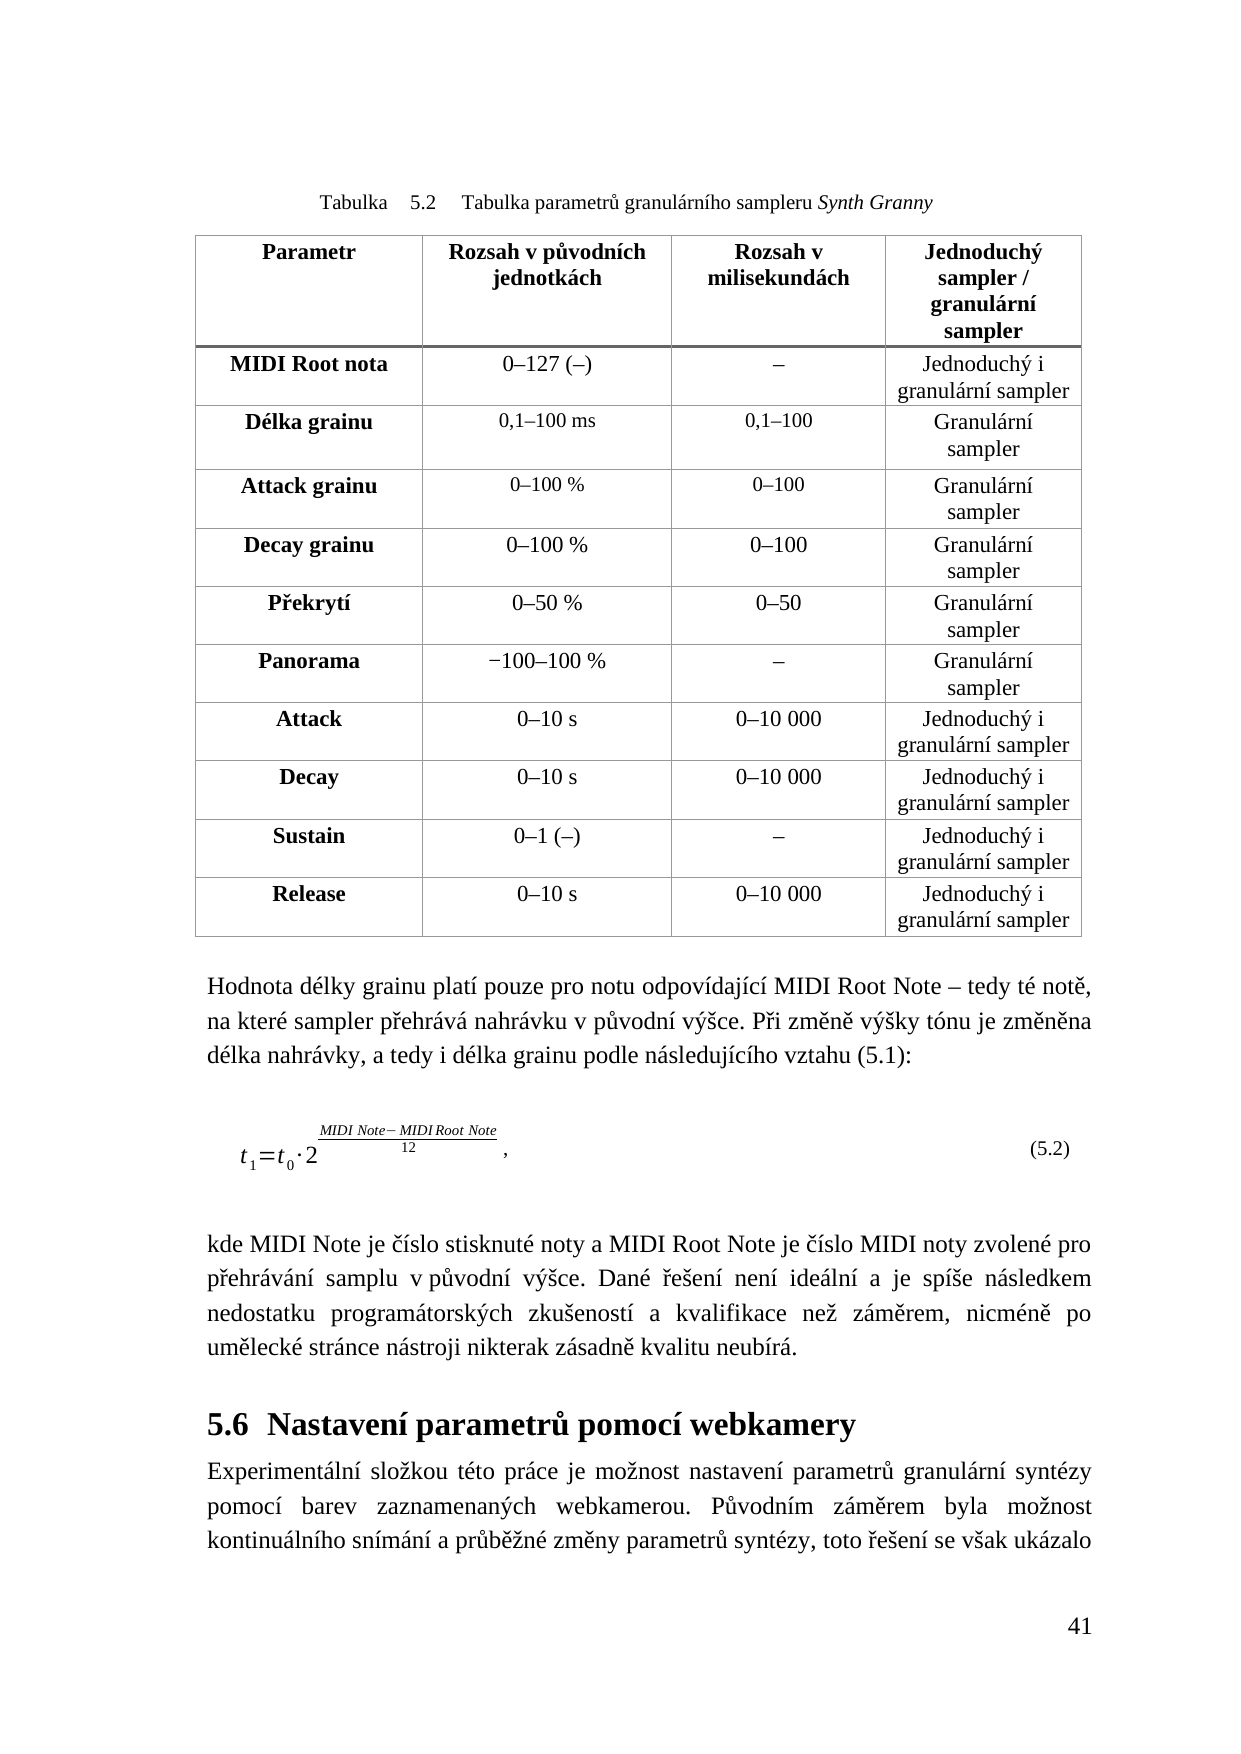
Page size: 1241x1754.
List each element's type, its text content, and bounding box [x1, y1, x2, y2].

table_cell – [672, 820, 885, 877]
table_cell Granulární sampler [886, 529, 1081, 586]
table_cell Jednoduchý i granulární sampler [886, 820, 1081, 877]
table_cell Release [196, 878, 422, 936]
table_cell 0–50 % [423, 587, 671, 644]
table_cell – [672, 645, 885, 702]
table_cell Jednoduchý i granulární sampler [886, 348, 1081, 405]
table_cell Granulární sampler [886, 406, 1081, 469]
table_cell 0–50 [672, 587, 885, 644]
table_cell 0–1 (–) [423, 820, 671, 877]
table_cell Granulární sampler [886, 645, 1081, 702]
table_cell 0–127 (–) [423, 348, 671, 405]
table_cell Překrytí [196, 587, 422, 644]
table_cell Jednoduchý i granulární sampler [886, 761, 1081, 819]
table_cell 0–100 % [423, 470, 671, 528]
table_header Jednoduchý sampler / granulární sampler [886, 236, 1081, 345]
table_cell Granulární sampler [886, 470, 1081, 528]
table_cell Délka grainu [196, 406, 422, 469]
table_cell −100–100 % [423, 645, 671, 702]
table_cell Jednoduchý i granulární sampler [886, 878, 1081, 936]
table_cell 0,1–100 [672, 406, 885, 469]
table_cell 0,1–100 ms [423, 406, 671, 469]
table_header Rozsah v milisekundách [672, 236, 885, 345]
table_cell 0–10 000 [672, 761, 885, 819]
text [207, 1456, 1092, 1554]
table_cell Sustain [196, 820, 422, 877]
table_header Tabulka [207, 177, 399, 234]
table_cell Attack grainu [196, 470, 422, 528]
subtitle Nastavení parametrů pomocí webkamery [207, 1404, 1092, 1443]
table_cell 0–100 % [423, 529, 671, 586]
text Hodnota délky grainu platí pouze pro notu odpovídající MIDI Root Note – tedy té notě, na které sampler přehrává nahrávku v původní výšce. Při změně výšky tónu je změněna délka nahrávky, a tedy i délka grainu podle následujícího vztahu (5.1): [207, 971, 1092, 1069]
table_cell MIDI Root nota [196, 348, 422, 405]
table_cell – [672, 348, 885, 405]
table_cell 0–10 000 [672, 878, 885, 936]
table_cell 0–10 s [423, 878, 671, 936]
table_cell Panorama [196, 645, 422, 702]
table_header , [196, 1109, 904, 1194]
table_cell 0–10 s [423, 703, 671, 760]
table_cell Granulární sampler [886, 587, 1081, 644]
table_cell Attack [196, 703, 422, 760]
table_cell 0–100 [672, 470, 885, 528]
table_header Parametr [196, 236, 422, 345]
table_cell Decay grainu [196, 529, 422, 586]
table_cell 0–10 s [423, 761, 671, 819]
text kde MIDI Note je číslo stisknuté noty a MIDI Root Note je číslo MIDI noty zvolené pro přehrávání samplu v původní výšce. Dané řešení není ideální a je spíše následkem nedostatku programátorských zkušeností a kvalifikace než záměrem, nicméně po umělecké stránce nástroji nikterak zásadně kvalitu neubírá. [207, 1229, 1092, 1361]
table_cell 0–100 [672, 529, 885, 586]
table_cell 0–10 000 [672, 703, 885, 760]
table_cell Jednoduchý i granulární sampler [886, 703, 1081, 760]
table_cell Decay [196, 761, 422, 819]
table_header Rozsah v původních jednotkách [423, 236, 671, 345]
